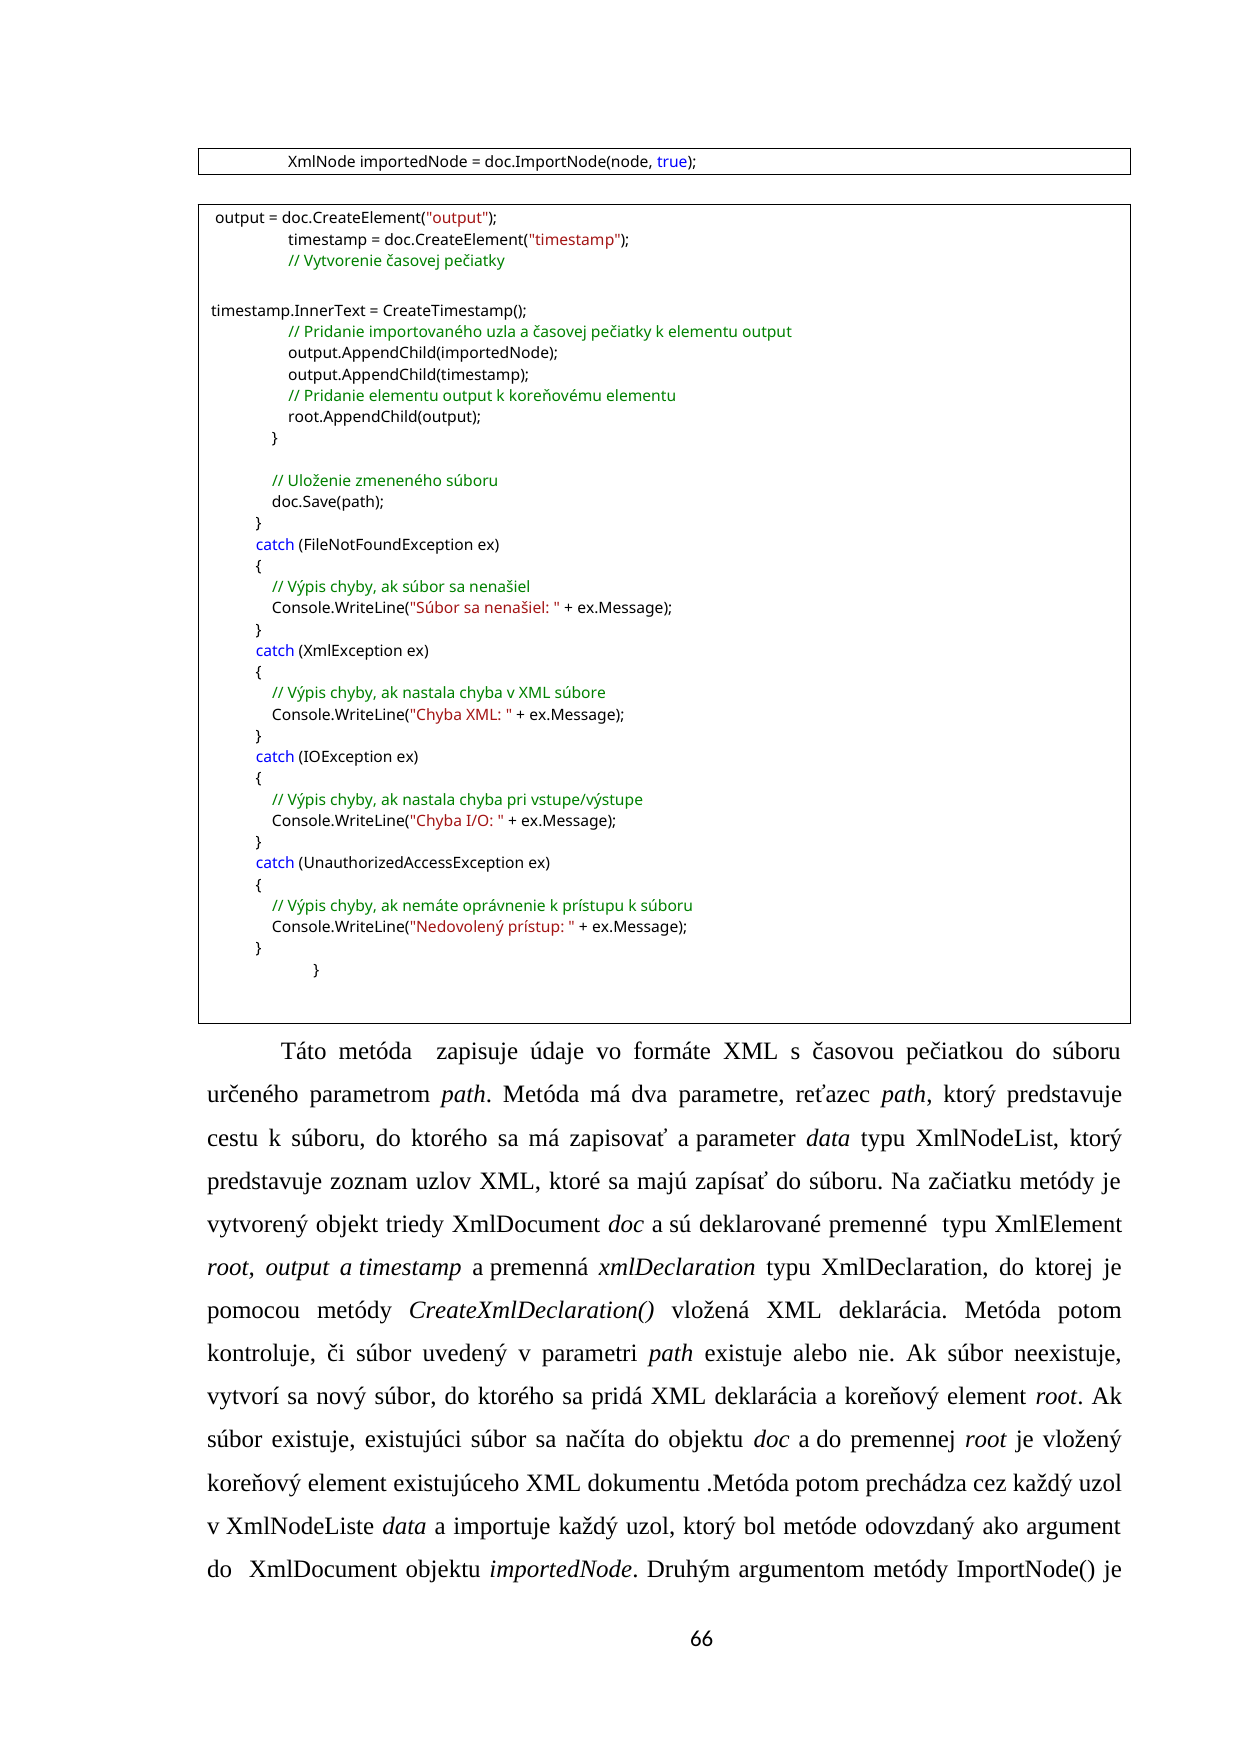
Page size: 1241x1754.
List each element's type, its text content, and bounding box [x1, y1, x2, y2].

text } [207, 831, 1122, 852]
text Console.WriteLine("Súbor sa nenašiel: " + ex.Message); [207, 597, 1122, 618]
text // Výpis chyby, ak nastala chyba v XML súbore [207, 682, 1122, 703]
text } [207, 958, 1122, 979]
text } [207, 724, 1122, 746]
text doc.Save(path); [207, 491, 1122, 512]
text { [207, 873, 1122, 894]
text // Uloženie zmeneného súboru [207, 469, 1122, 491]
text } [207, 427, 1122, 448]
text output.AppendChild(timestamp); [207, 363, 1122, 384]
text XmlNode importedNode = doc.ImportNode(node, true); [199, 149, 1130, 174]
text { [207, 661, 1122, 682]
text // Vytvorenie časovej pečiatky [207, 249, 1122, 271]
text // Pridanie elementu output k koreňovému elementu [207, 384, 1122, 406]
text output.AppendChild(importedNode); [207, 342, 1122, 363]
text catch (UnauthorizedAccessException ex) [207, 852, 1122, 873]
text timestamp = doc.CreateElement("timestamp"); [207, 228, 1122, 249]
text } [207, 512, 1122, 533]
text // Výpis chyby, ak súbor sa nenašiel [207, 576, 1122, 597]
text root.AppendChild(output); [207, 406, 1122, 427]
text } [207, 937, 1122, 958]
text output = doc.CreateElement("output"); [199, 205, 1130, 228]
text { [207, 554, 1122, 576]
text // Výpis chyby, ak nemáte oprávnenie k prístupu k súboru [207, 894, 1122, 916]
text } [207, 618, 1122, 639]
text Console.WriteLine("Nedovolený prístup: " + ex.Message); [207, 916, 1122, 937]
text // Výpis chyby, ak nastala chyba pri vstupe/výstupe [207, 788, 1122, 809]
text timestamp.InnerText = CreateTimestamp(); [207, 299, 1122, 321]
text catch (XmlException ex) [207, 639, 1122, 661]
text catch (FileNotFoundException ex) [207, 533, 1122, 554]
text catch (IOException ex) [207, 746, 1122, 767]
text Console.WriteLine("Chyba XML: " + ex.Message); [207, 703, 1122, 724]
text // Pridanie importovaného uzla a časovej pečiatky k elementu output [207, 321, 1122, 342]
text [207, 1036, 1122, 1583]
text Console.WriteLine("Chyba I/O: " + ex.Message); [207, 809, 1122, 831]
text { [207, 767, 1122, 788]
